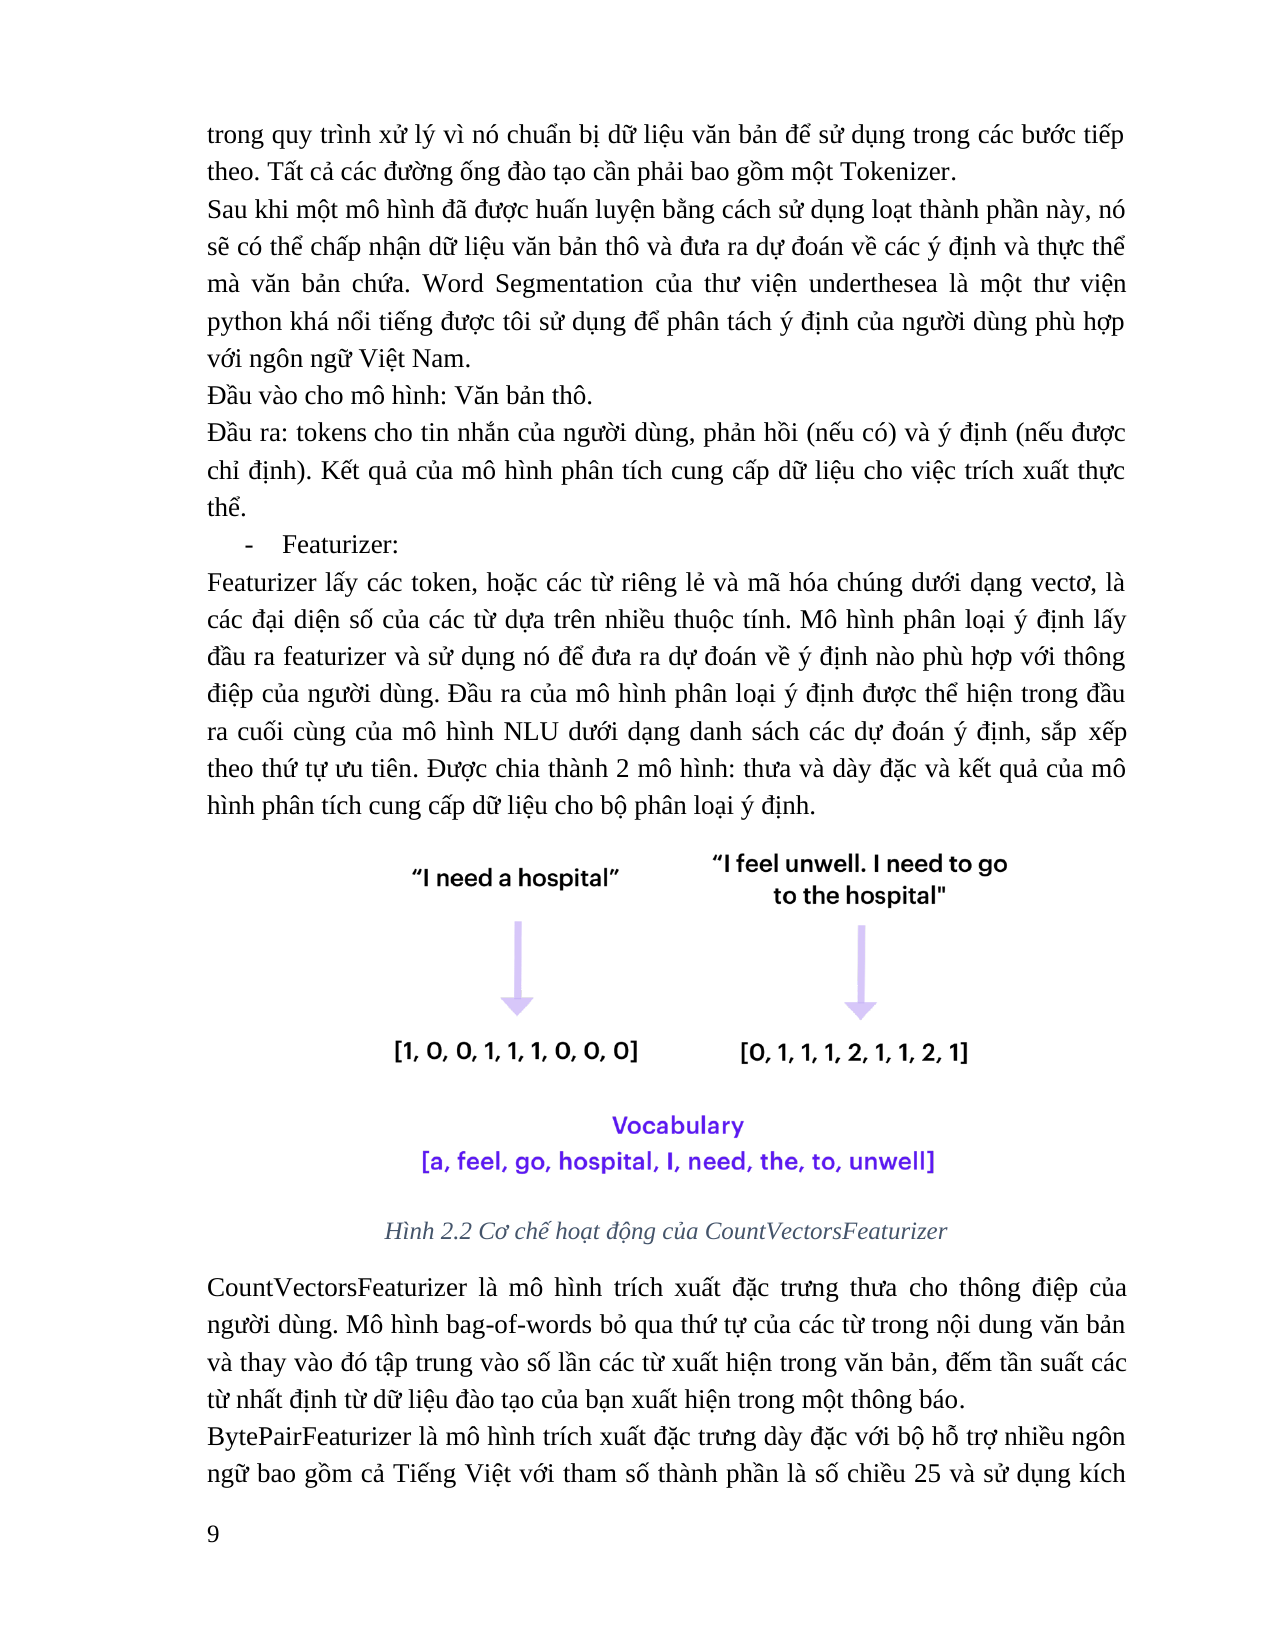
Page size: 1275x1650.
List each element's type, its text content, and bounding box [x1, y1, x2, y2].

text Featurizer lấy các token, hoặc các từ riêng lẻ và mã hóa chúng dưới dạng vectơ, là các đại diện số của các từ dựa trên nhiều thuộc tính. Mô hình phân loại ý định lấy đầu ra featurizer và sử dụng nó để đưa ra dự đoán về ý định nào phù hợp với thông điệp của người dùng. Đầu ra của mô hình phân loại ý định được thể hiện trong đầu ra cuối cùng của mô hình NLU dưới dạng danh sách các dự đoán ý định, sắp xếp theo thứ tự ưu tiên. Được chia thành 2 mô hình: thưa và dày đặc và kết quả của mô hình phân tích cung cấp dữ liệu cho bộ phân loại ý định. [207, 566, 1127, 821]
text CountVectorsFeaturizer là mô hình trích xuất đặc trưng thưa cho thông điệp của người dùng. Mô hình bag-of-words bỏ qua thứ tự của các từ trong nội dung văn bản và thay vào đó tập trung vào số lần các từ xuất hiện trong văn bản, đếm tần suất các từ nhất định từ dữ liệu đào tạo của bạn xuất hiện trong một thông báo. [207, 1271, 1127, 1308]
picture [336, 826, 1036, 1210]
text Hình 2.2 Cơ chế hoạt động của CountVectorsFeaturizer [207, 1216, 1127, 1244]
text Đầu ra: tokens cho tin nhắn của người dùng, phản hồi (nếu có) và ý định (nếu được chỉ định). Kết quả của mô hình phân tích cung cấp dữ liệu cho việc trích xuất thực thể. [207, 416, 1127, 522]
list Featurizer: [244, 528, 1127, 559]
text CountVectorsFeaturizer là mô hình trích xuất đặc trưng thưa cho thông điệp của người dùng. Mô hình bag-of-words bỏ qua thứ tự của các từ trong nội dung văn bản và thay vào đó tập trung vào số lần các từ xuất hiện trong văn bản, đếm tần suất các từ nhất định từ dữ liệu đào tạo của bạn xuất hiện trong một thông báo. [207, 1377, 1127, 1414]
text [207, 1420, 1127, 1489]
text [207, 118, 1127, 187]
text Đầu vào cho mô hình: Văn bản thô. [207, 379, 1127, 410]
text Sau khi một mô hình đã được huấn luyện bằng cách sử dụng loạt thành phần này, nó sẽ có thể chấp nhận dữ liệu văn bản thô và đưa ra dự đoán về các ý định và thực thể mà văn bản chứa. Word Segmentation của thư viện underthesea là một thư viện python khá nổi tiếng được tôi sử dụng để phân tách ý định của người dùng phù hợp với ngôn ngữ Việt Nam. [207, 193, 1127, 373]
